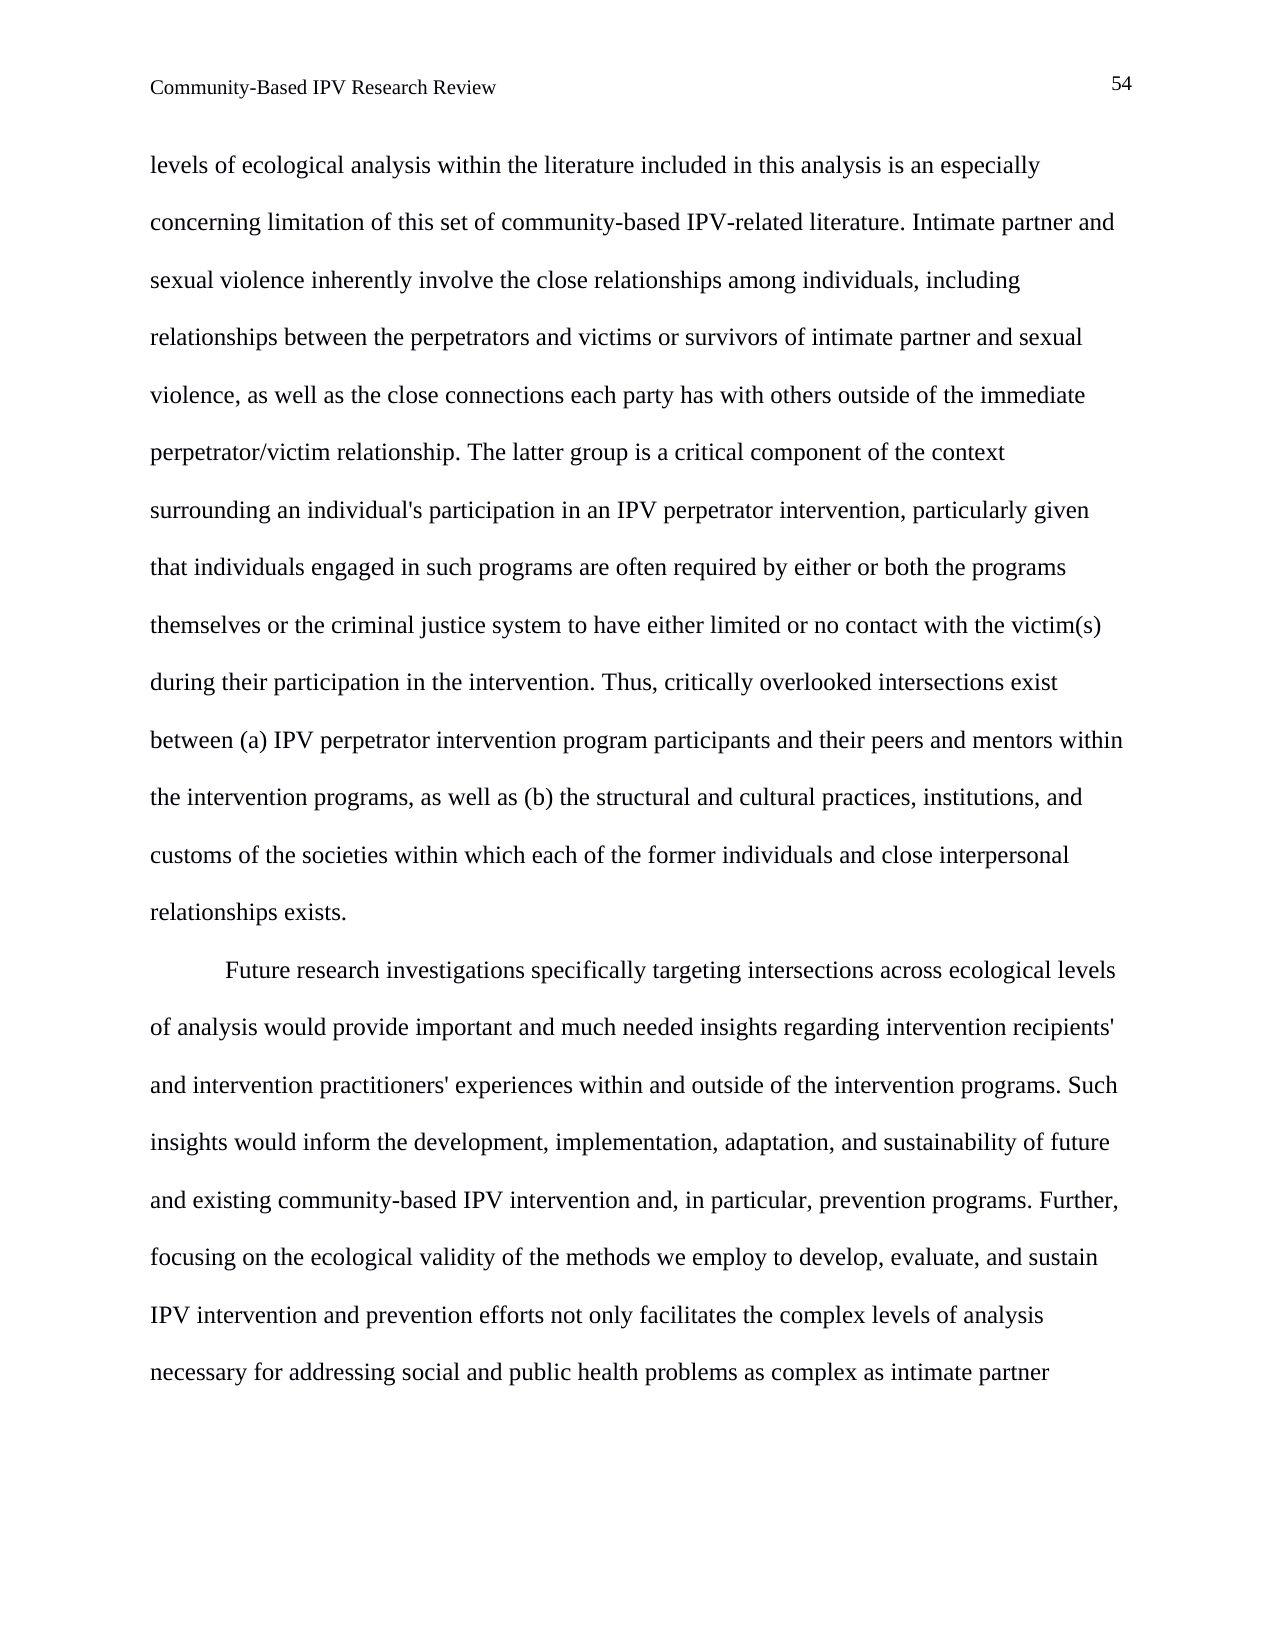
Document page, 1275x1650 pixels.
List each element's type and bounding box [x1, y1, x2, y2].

text [150, 150, 1125, 926]
text [150, 955, 1125, 1386]
